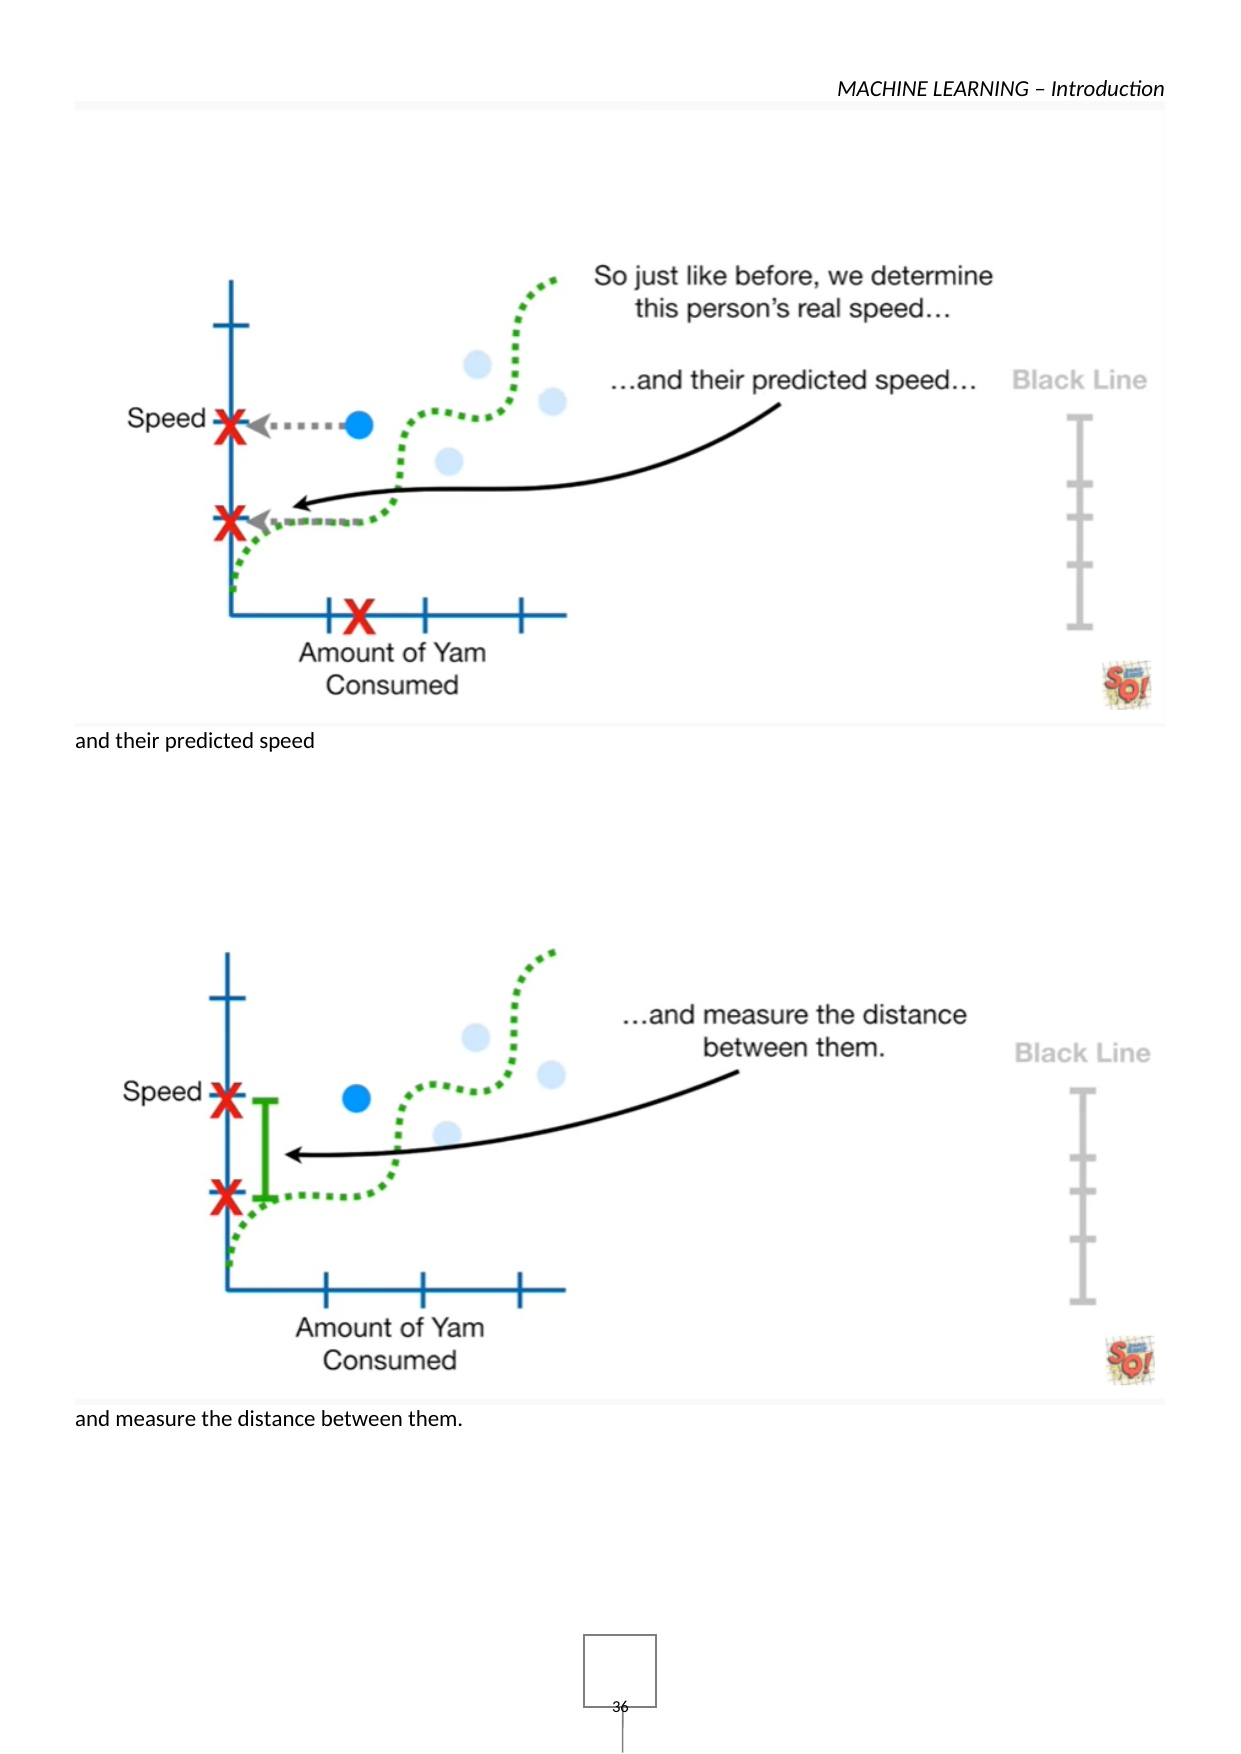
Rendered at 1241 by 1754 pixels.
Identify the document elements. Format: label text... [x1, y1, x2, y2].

text and their predicted speed [75, 727, 1165, 754]
text and measure the distance between them. [75, 1405, 1165, 1432]
picture [75, 101, 1166, 727]
picture [75, 782, 1166, 1405]
